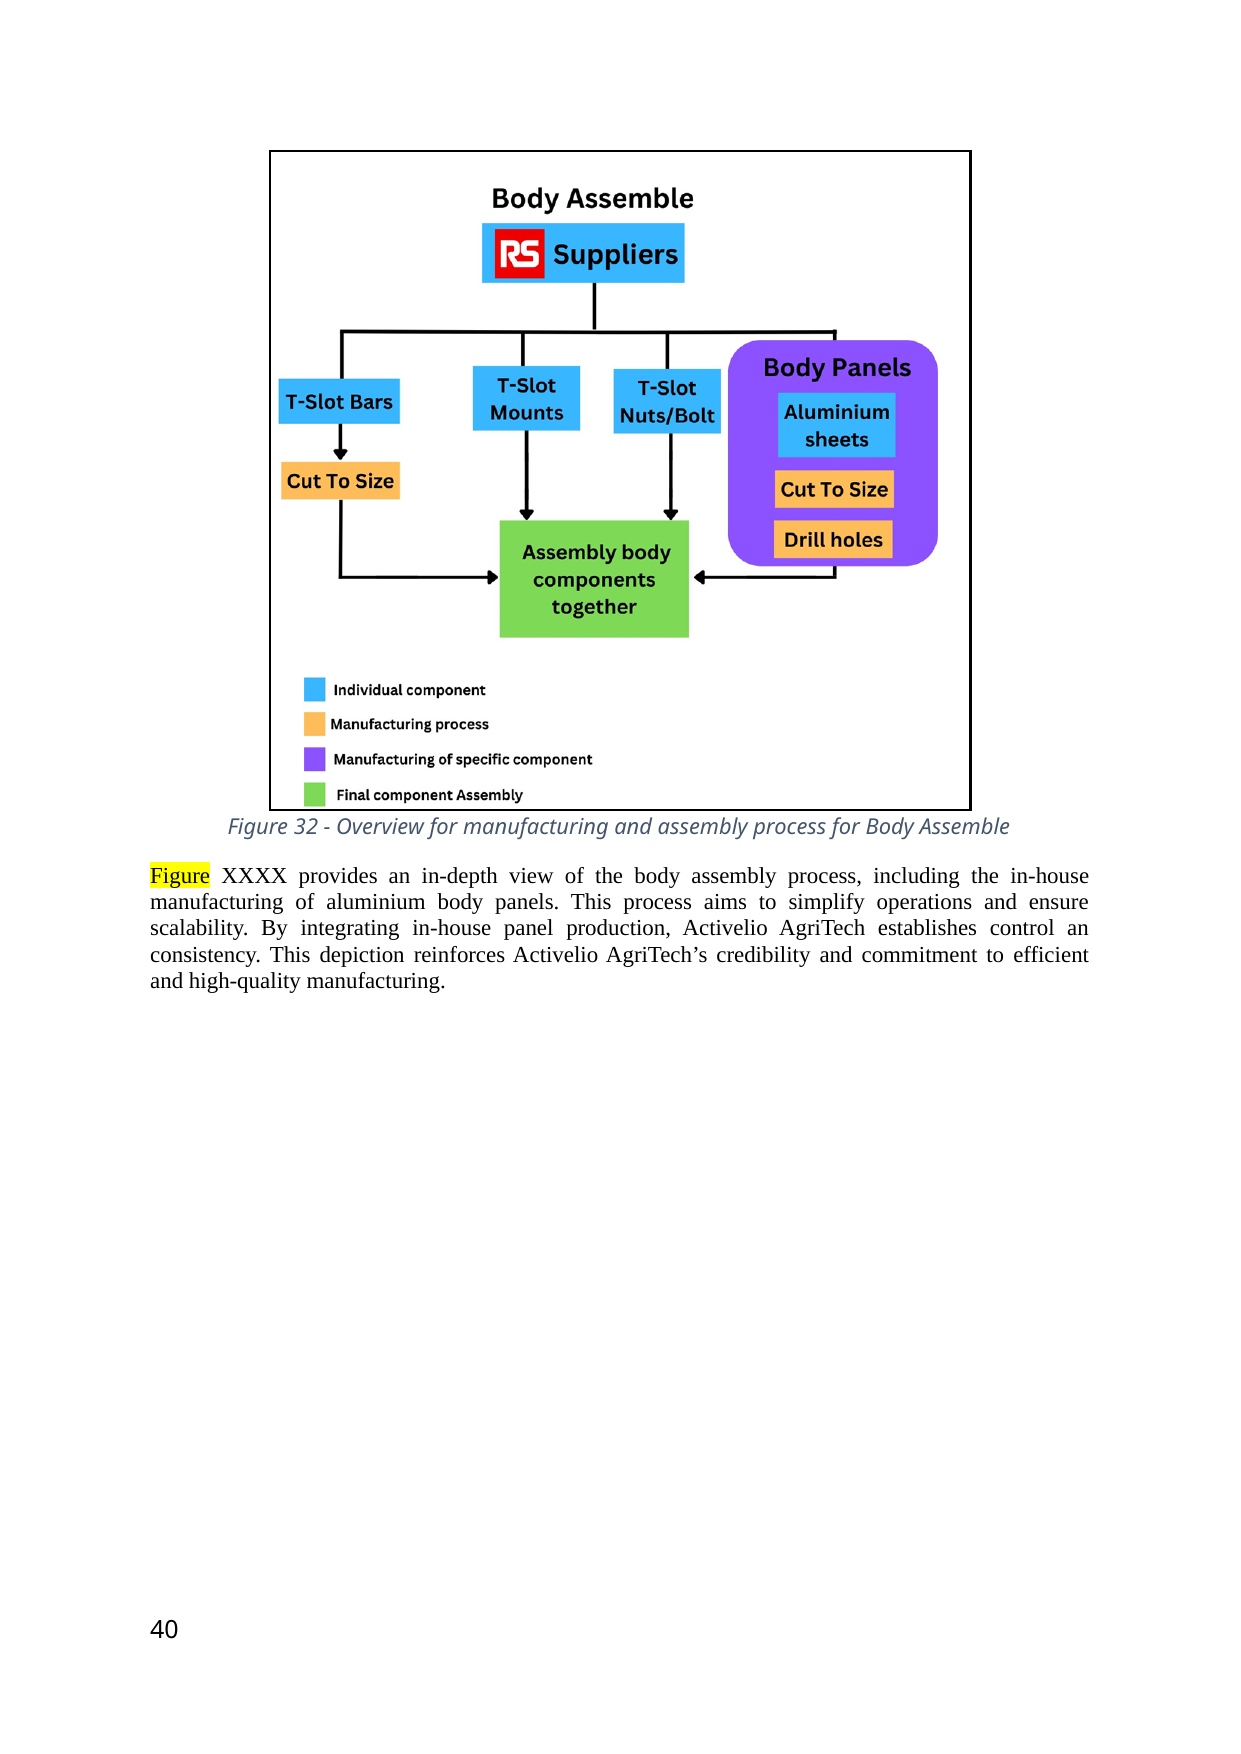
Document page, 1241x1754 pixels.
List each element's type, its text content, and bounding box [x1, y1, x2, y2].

picture [271, 152, 969, 809]
text Figure 32 - Overview for manufacturing and assembly process for Body Assemble [150, 811, 1090, 841]
text Figure XXXX provides an in-depth view of the body assembly process, including the in-house manufacturing of aluminium body panels. This process aims to simplify operations and ensure scalability. By integrating in-house panel production, Activelio AgriTech establishes control an consistency. This depiction reinforces Activelio AgriTech’s credibility and commitment to efficient and high-quality manufacturing. [150, 862, 1090, 993]
